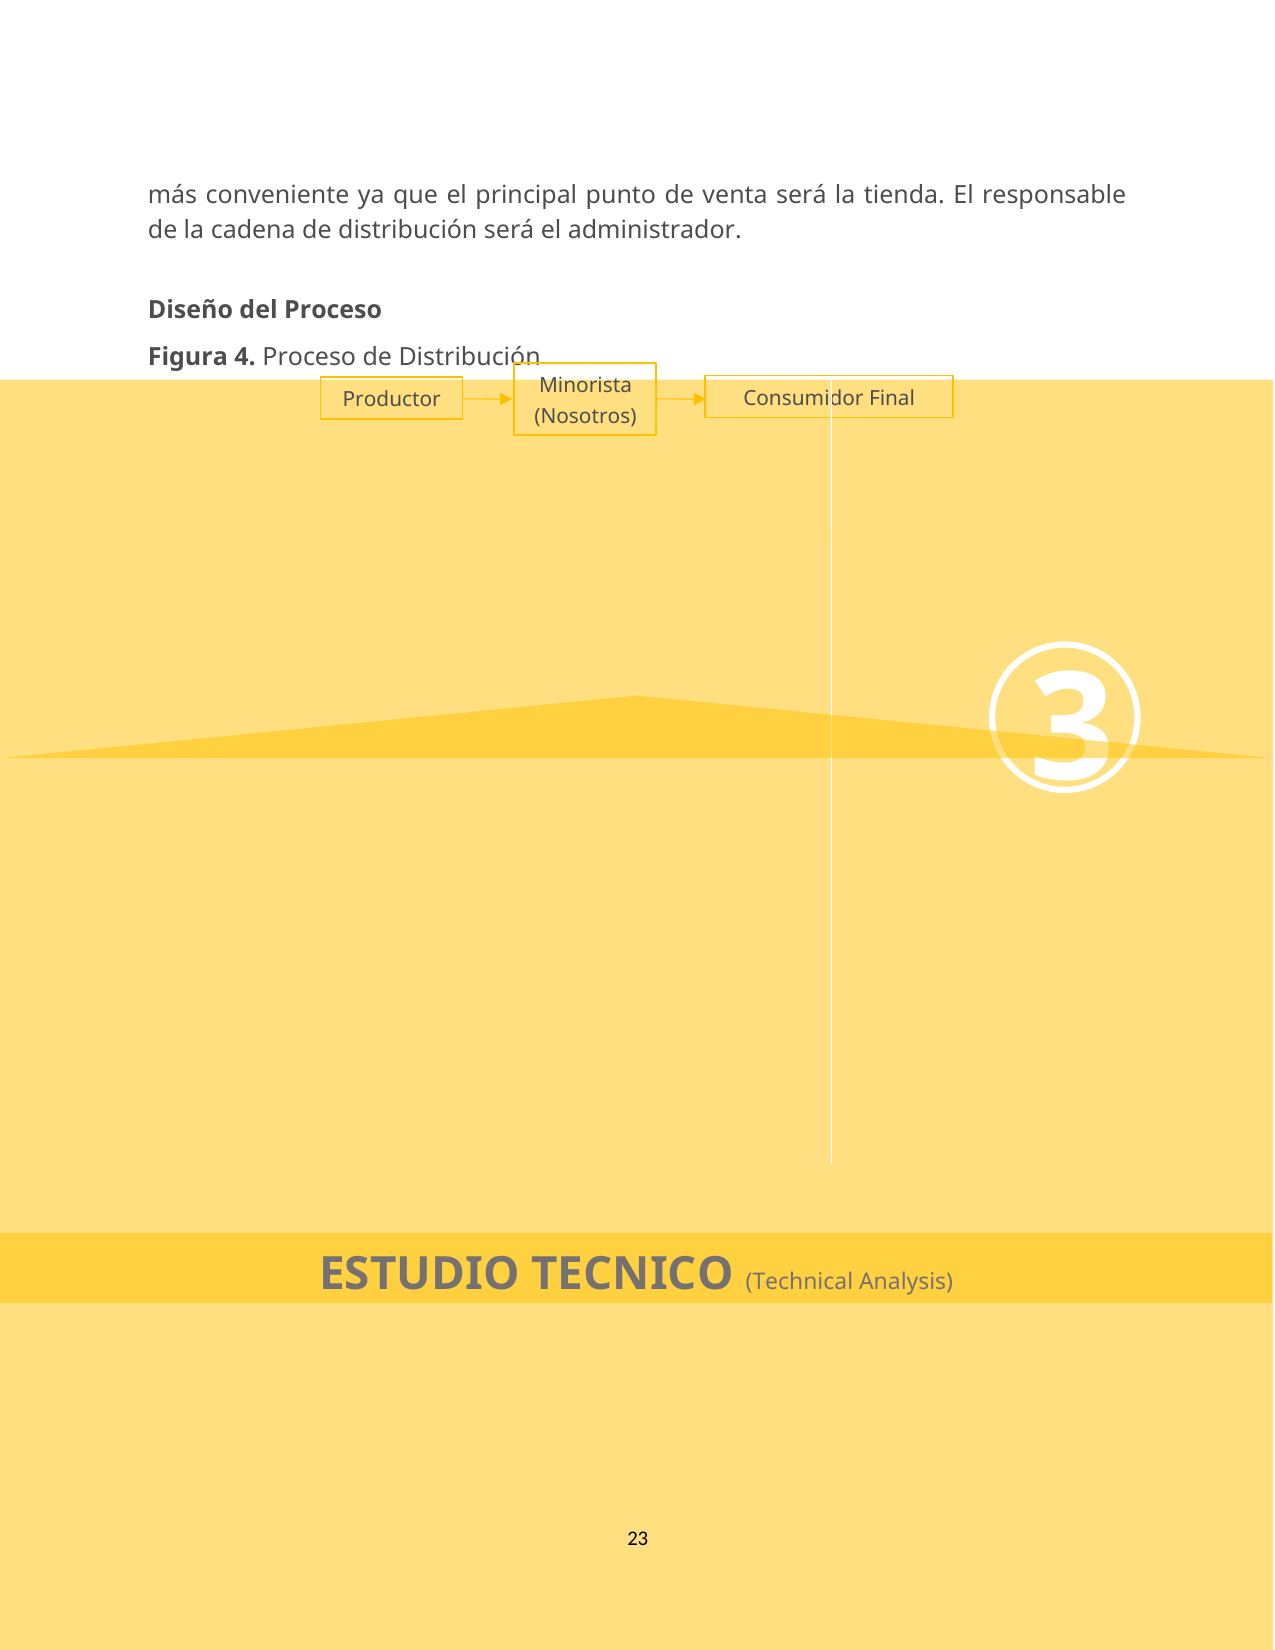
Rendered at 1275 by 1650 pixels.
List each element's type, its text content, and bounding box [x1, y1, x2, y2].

text Figura 4. Proceso de Distribución [148, 338, 1127, 372]
text Diseño del Proceso [148, 292, 1127, 326]
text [148, 177, 1127, 245]
